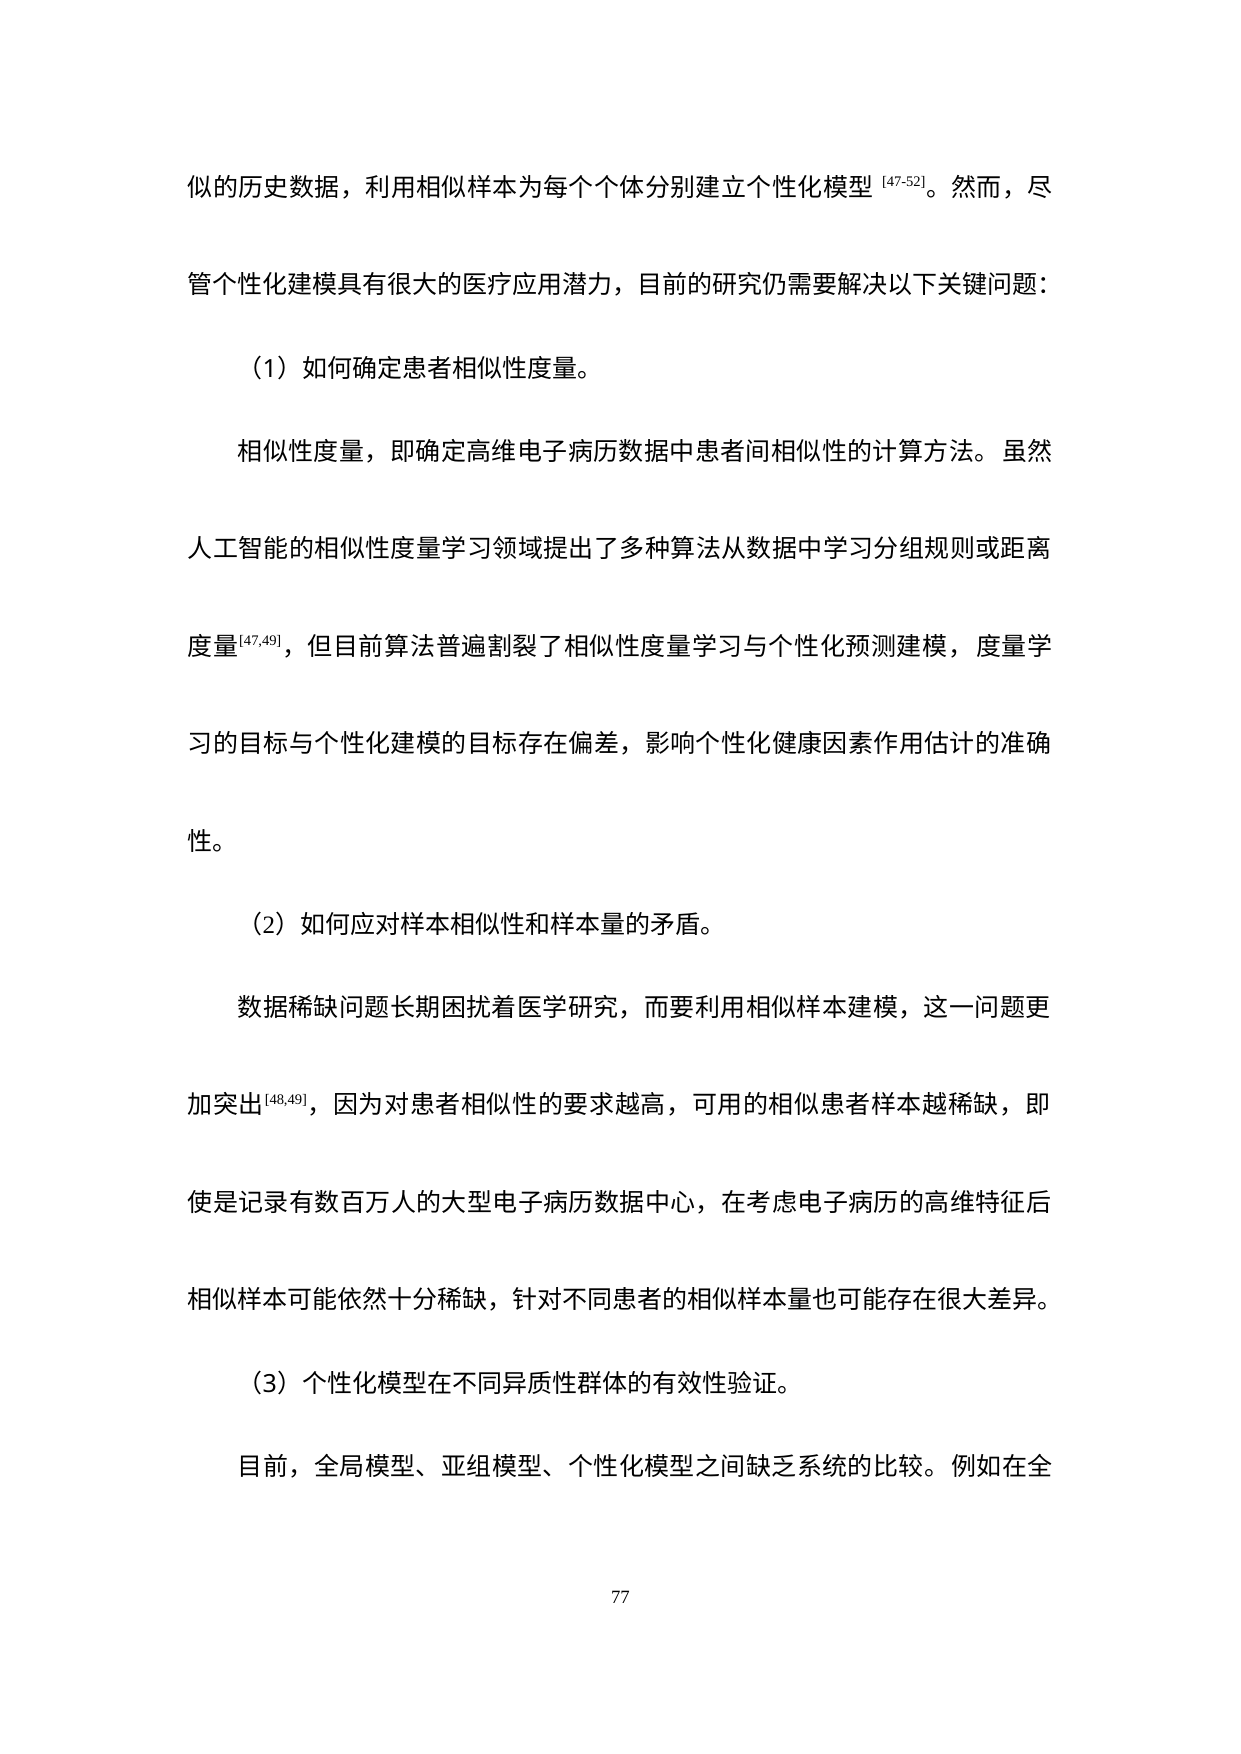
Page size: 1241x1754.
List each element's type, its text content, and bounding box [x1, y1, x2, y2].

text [187, 1432, 1053, 1497]
list （1）如何确定患者相似性度量。 [187, 334, 1053, 399]
list 相似性度量，即确定高维电子病历数据中患者间相似性的计算方法。虽然人工智能的相似性度量学习领域提出了多种算法从数据中学习分组规则或距离度量[47,49]，但目前算法普遍割裂了相似性度量学习与个性化预测建模，度量学习的目标与个性化建模的目标存在偏差，影响个性化健康因素作用估计的准确性。 [187, 417, 1053, 872]
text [187, 153, 1053, 316]
text 数据稀缺问题长期困扰着医学研究，而要利用相似样本建模，这一问题更加突出[48,49]，因为对患者相似性的要求越高，可用的相似患者样本越稀缺，即使是记录有数百万人的大型电子病历数据中心，在考虑电子病历的高维特征后相似样本可能依然十分稀缺，针对不同患者的相似样本量也可能存在很大差异。 [187, 973, 1053, 1331]
text （2）如何应对样本相似性和样本量的矛盾。 [187, 890, 1053, 955]
text （3）个性化模型在不同异质性群体的有效性验证。 [187, 1349, 1053, 1414]
